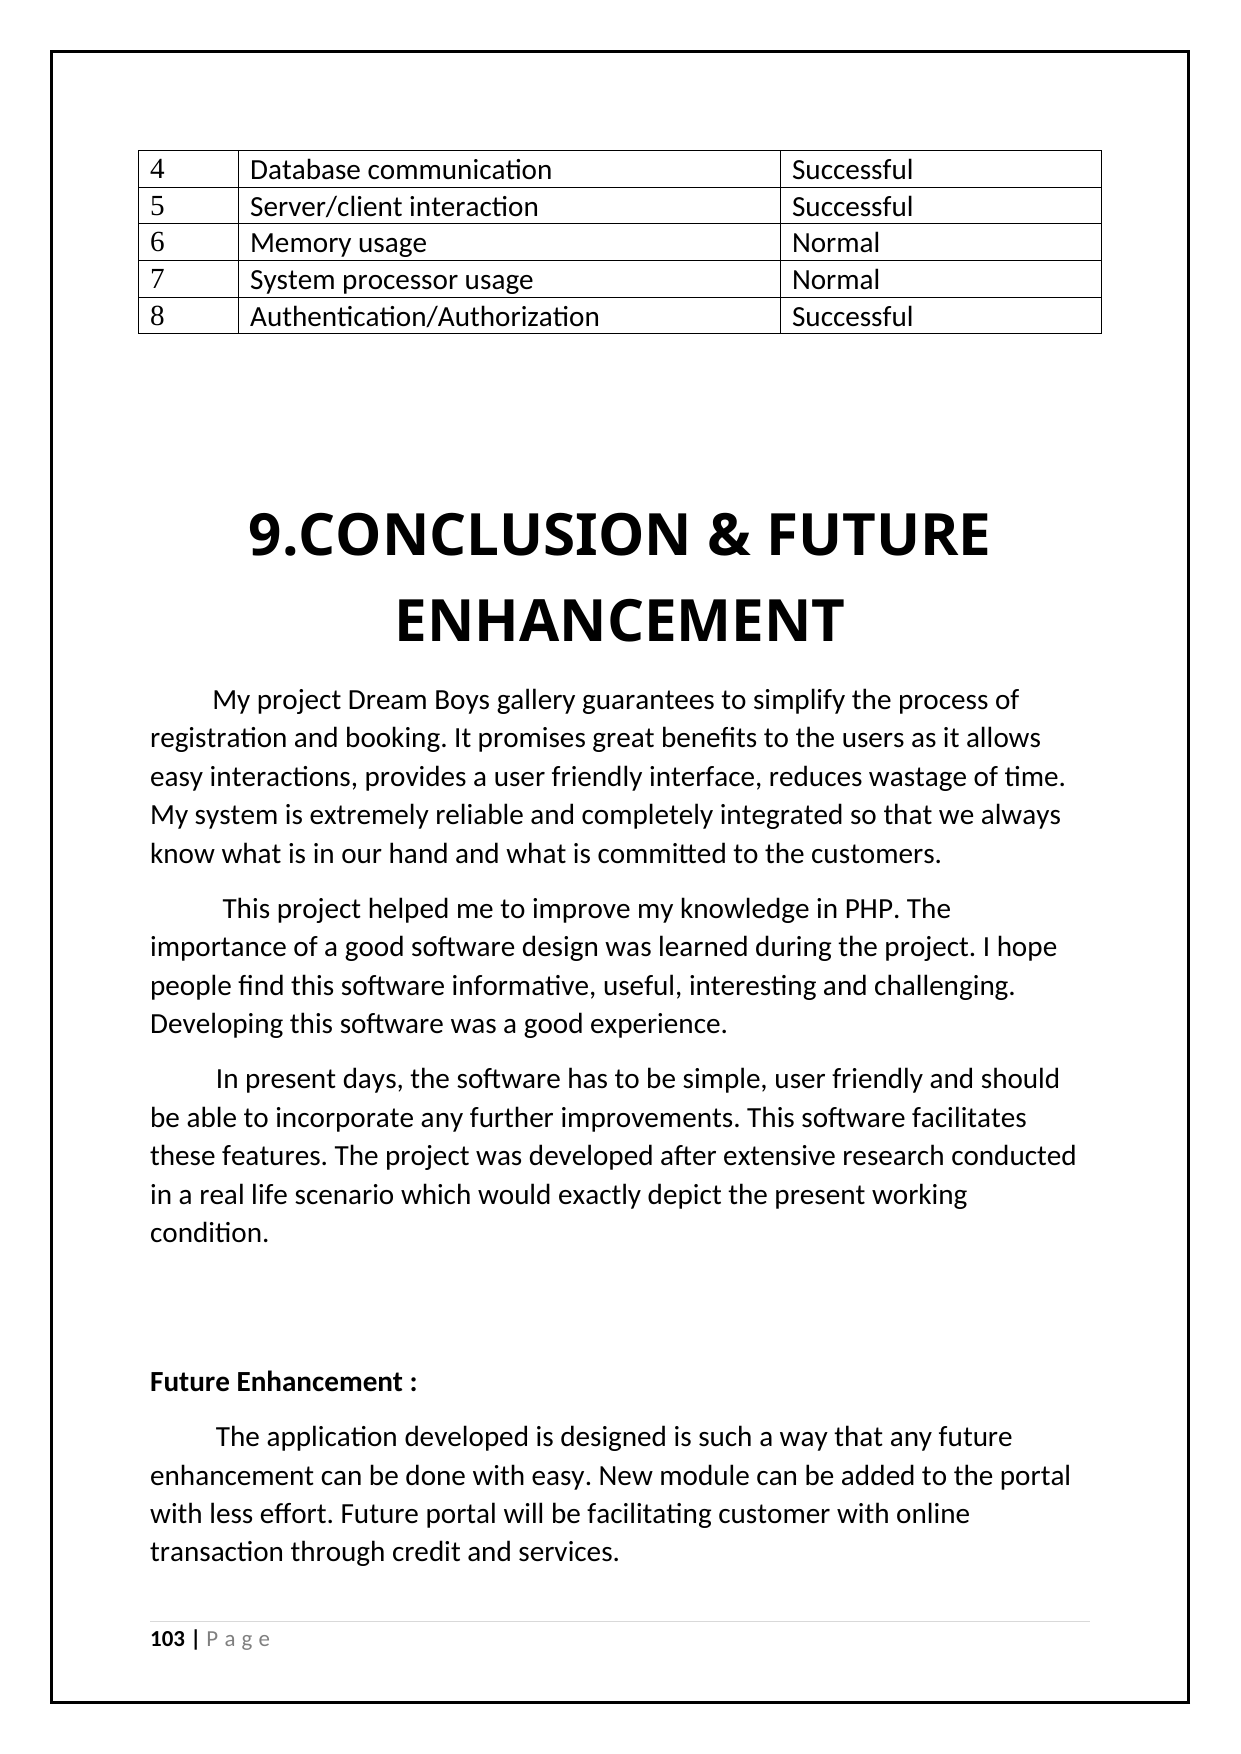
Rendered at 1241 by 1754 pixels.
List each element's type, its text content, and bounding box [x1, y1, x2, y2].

table_cell Authentication/Authorization [239, 298, 780, 333]
table_cell Memory usage [239, 224, 780, 260]
table_cell Successful [781, 188, 1101, 223]
table_cell Server/client interaction [239, 188, 780, 223]
text This project helped me to improve my knowledge in PHP. The importance of a good software design was learned during the project. I hope people find this software informative, useful, interesting and challenging. Developing this software was a good experience. [150, 890, 1090, 1041]
text In present days, the software has to be simple, user friendly and should be able to incorporate any further improvements. This software facilitates these features. The project was developed after extensive research conducted in a real life scenario which would exactly depict the present working condition. [150, 1060, 1090, 1250]
table_cell 7 [139, 261, 238, 297]
text 9.CONCLUSION & FUTURE ENHANCEMENT [150, 493, 1090, 658]
table_cell Normal [781, 224, 1101, 260]
table_cell 6 [139, 224, 238, 260]
table_cell Database communication [239, 151, 780, 187]
table_cell Successful [781, 298, 1101, 333]
text Future Enhancement : [150, 1363, 1090, 1399]
table_cell Normal [781, 261, 1101, 297]
table_cell 5 [139, 188, 238, 223]
table_cell System processor usage [239, 261, 780, 297]
table_cell 8 [139, 298, 238, 333]
table_cell 4 [139, 151, 238, 187]
table_cell Successful [781, 151, 1101, 187]
text My project Dream Boys gallery guarantees to simplify the process of registration and booking. It promises great benefits to the users as it allows easy interactions, provides a user friendly interface, reduces wastage of time. My system is extremely reliable and completely integrated so that we always know what is in our hand and what is committed to the customers. [150, 681, 1090, 871]
text The application developed is designed is such a way that any future enhancement can be done with easy. New module can be added to the portal with less effort. Future portal will be facilitating customer with online transaction through credit and services. [150, 1418, 1090, 1569]
